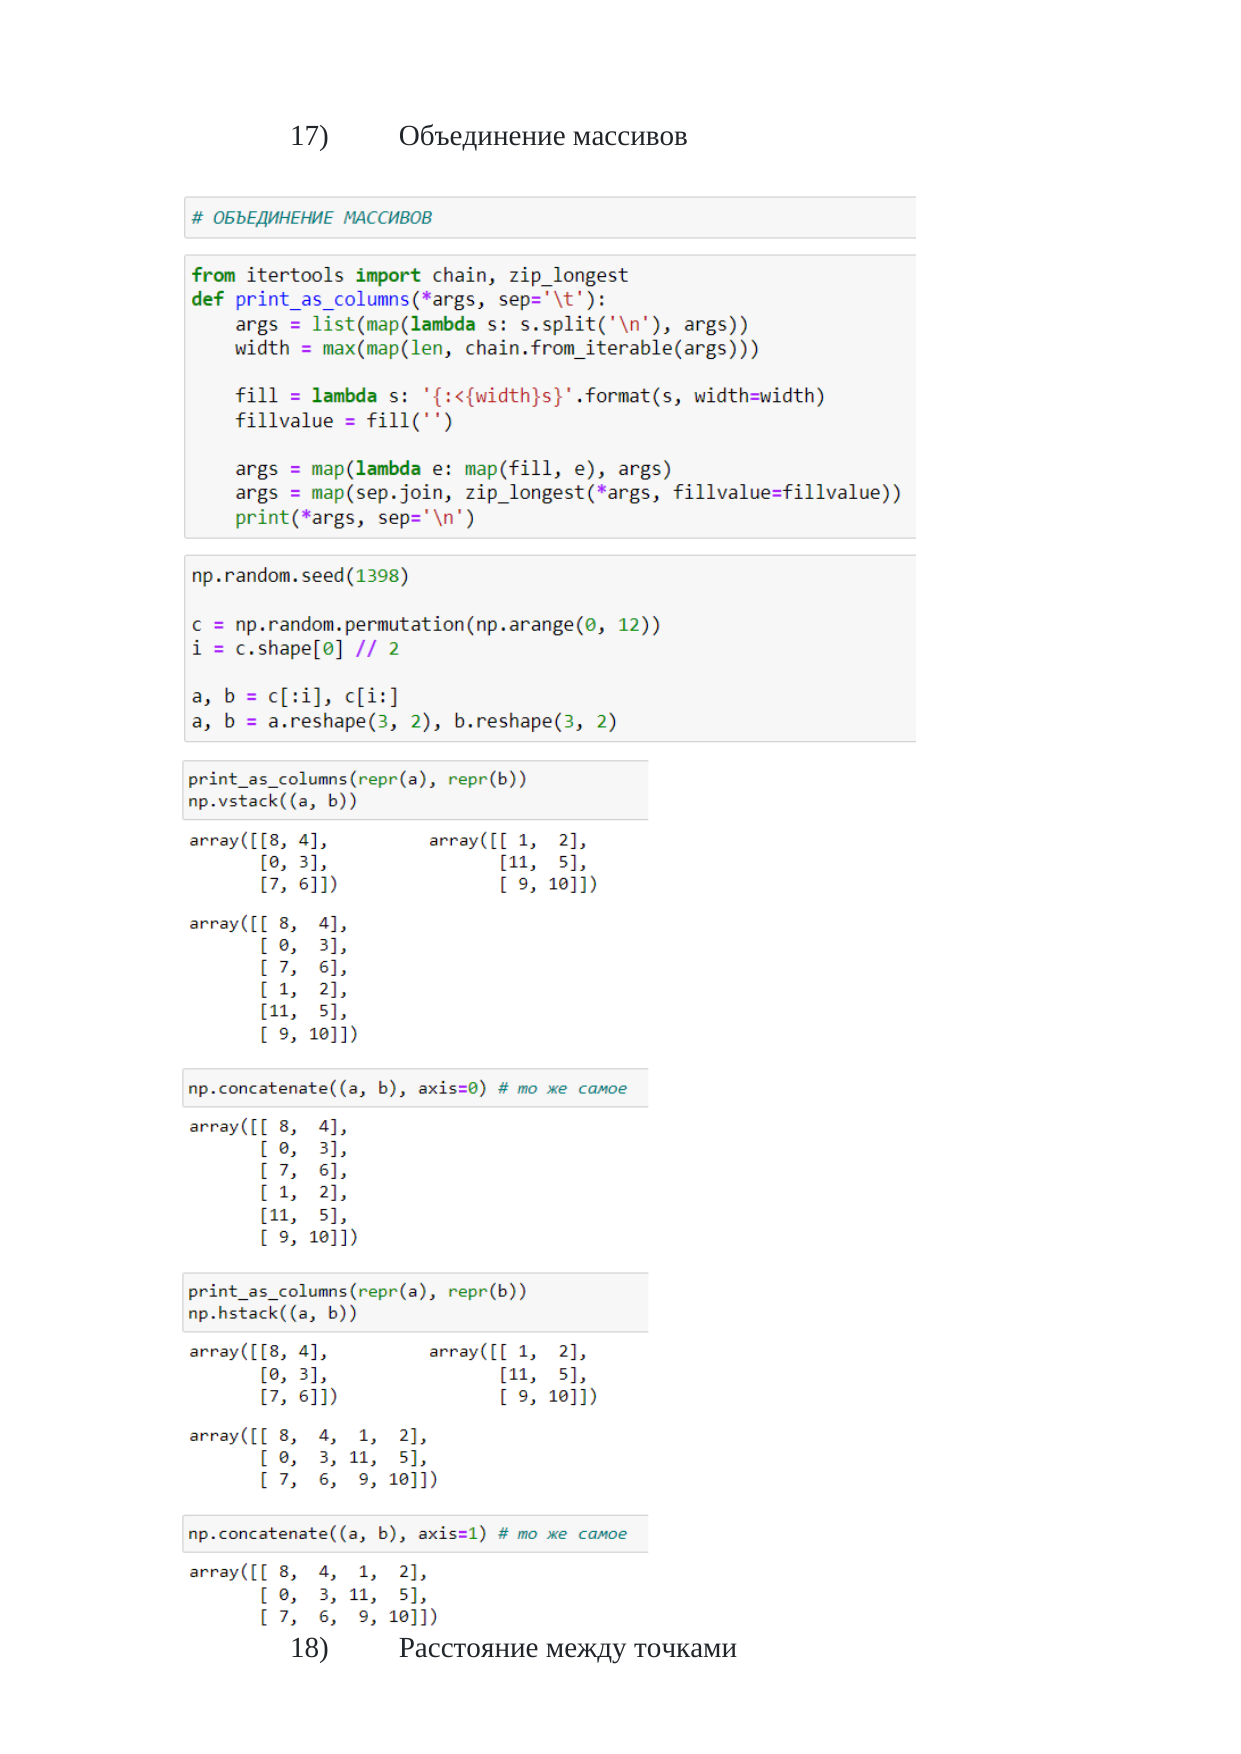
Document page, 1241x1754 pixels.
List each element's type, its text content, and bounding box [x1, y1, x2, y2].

list Расстояние между точками [290, 1631, 1152, 1664]
picture [177, 185, 916, 1631]
list Объединение массивов [290, 118, 1152, 152]
